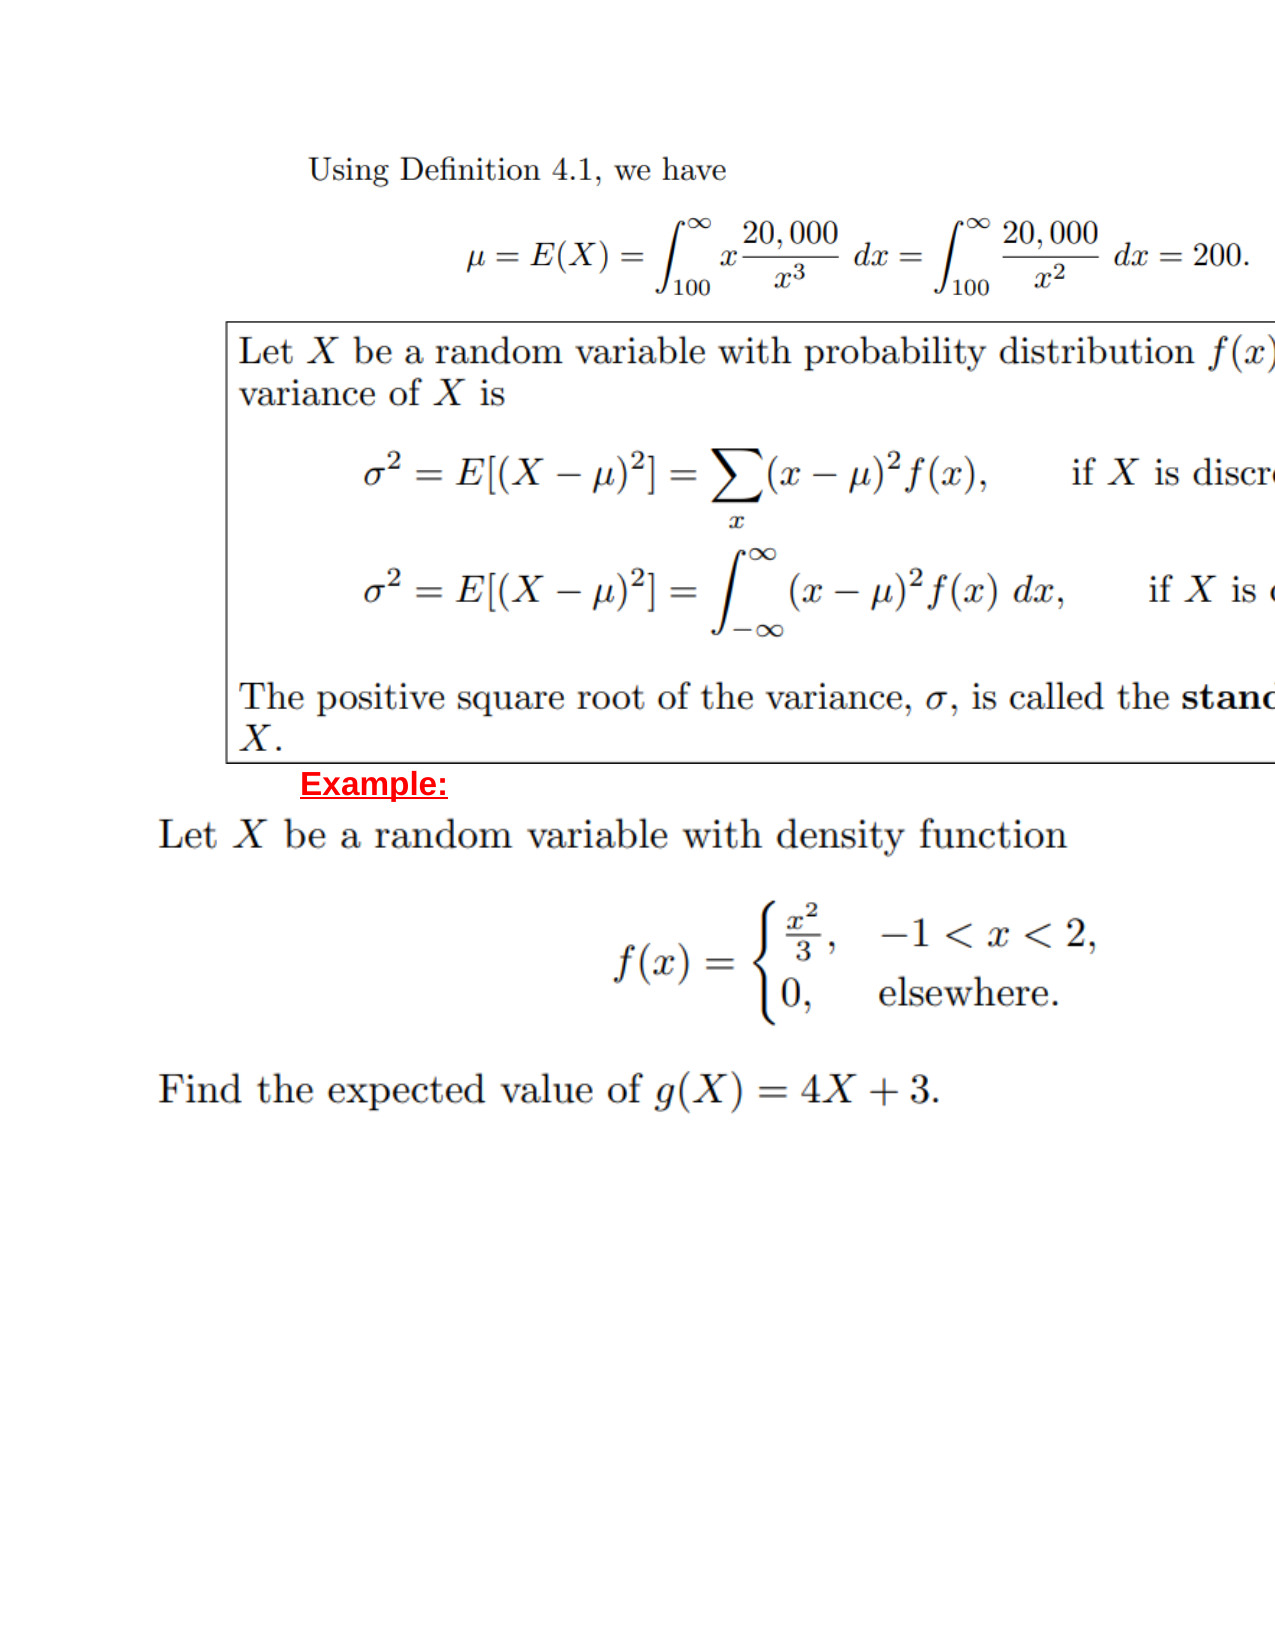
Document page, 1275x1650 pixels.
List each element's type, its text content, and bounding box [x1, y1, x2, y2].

picture [150, 802, 1125, 1123]
picture [225, 150, 1275, 764]
text Example: [225, 764, 1125, 802]
